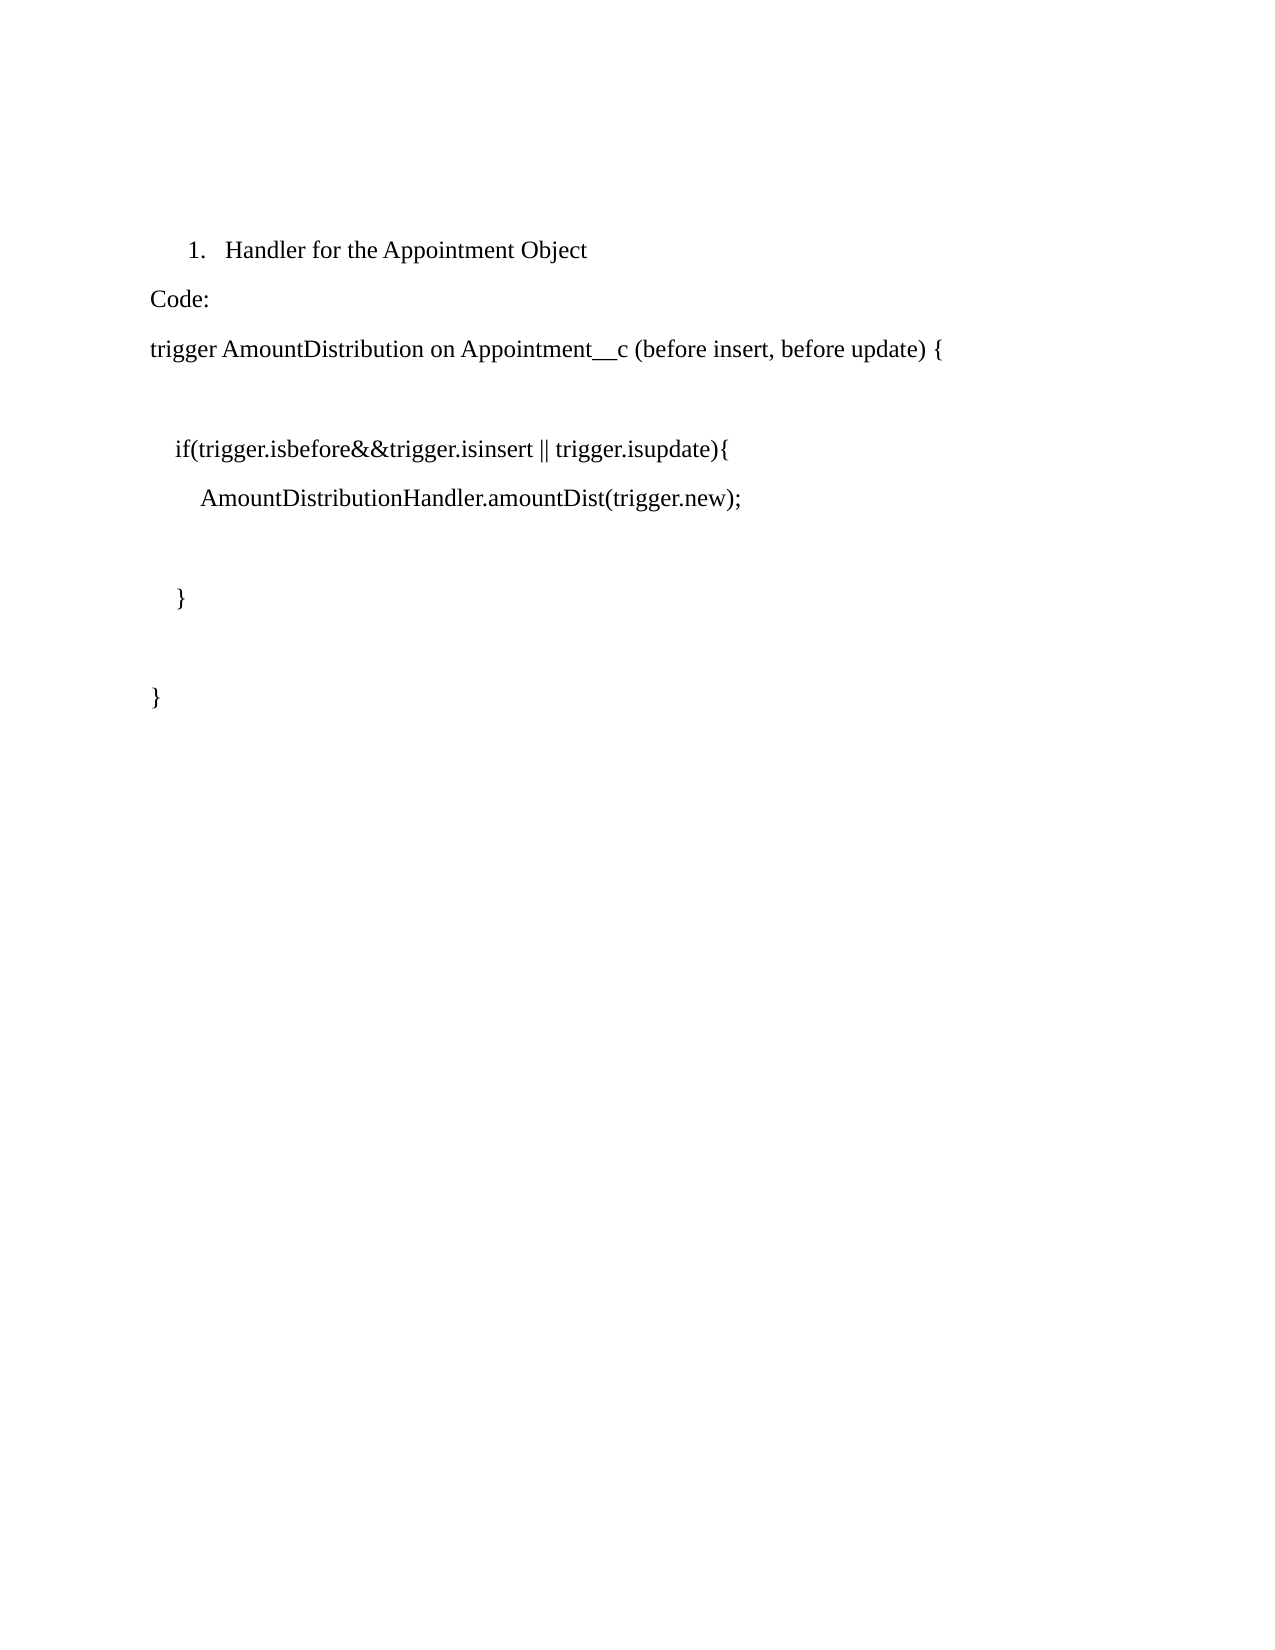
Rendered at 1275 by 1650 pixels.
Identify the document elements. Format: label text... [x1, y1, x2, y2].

text trigger AmountDistribution on Appointment__c (before insert, before update) { [150, 334, 1125, 363]
text } [150, 583, 1125, 611]
list Handler for the Appointment Object [187, 235, 1125, 264]
text } [150, 682, 1125, 711]
text if(trigger.isbefore&&trigger.isinsert || trigger.isupdate){ [150, 434, 1125, 462]
text AmountDistributionHandler.amountDist(trigger.new); [150, 483, 1125, 512]
text Code: [150, 284, 1125, 313]
